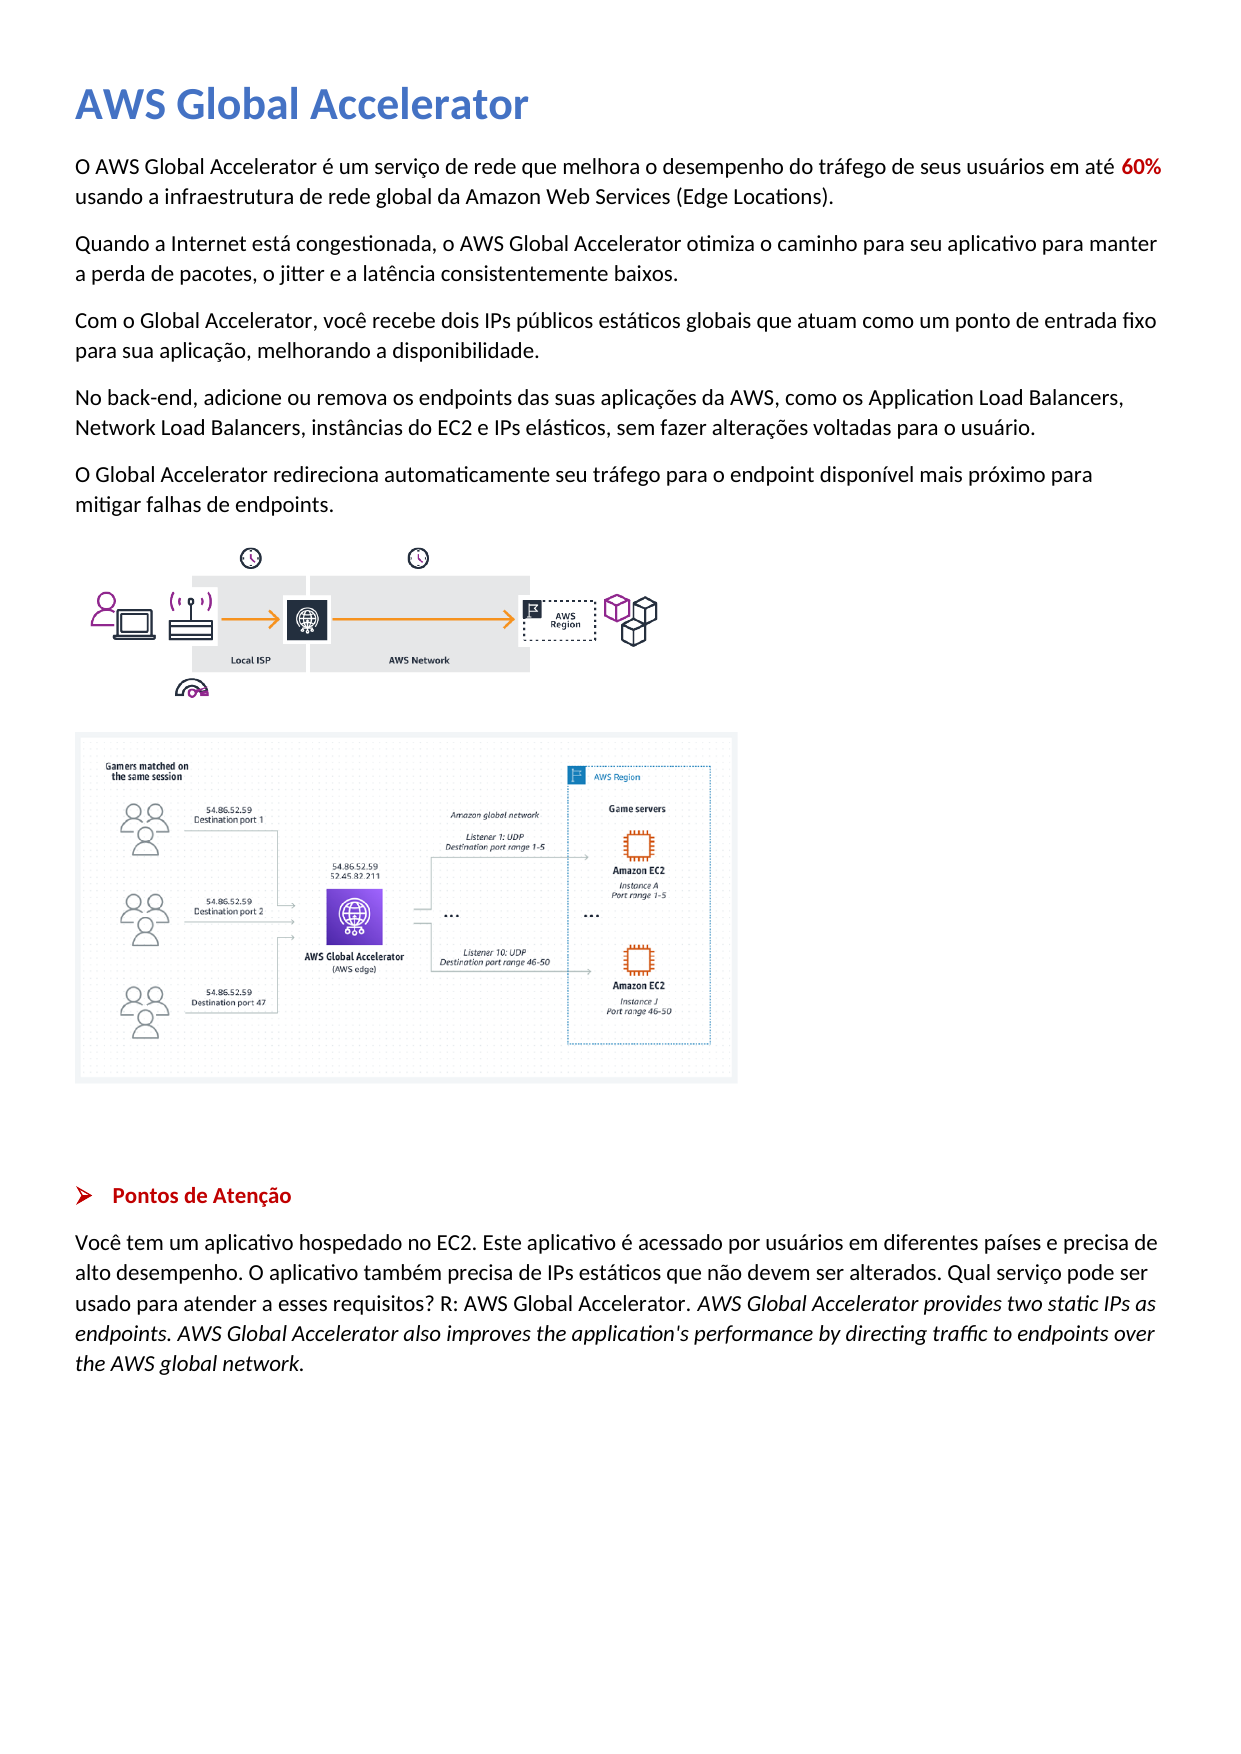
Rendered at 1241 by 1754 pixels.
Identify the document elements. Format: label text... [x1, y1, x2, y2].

text O AWS Global Accelerator é um serviço de rede que melhora o desempenho do tráfego de seus usuários em até 60% usando a infraestrutura de rede global da Amazon Web Services (Edge Locations). [75, 152, 1165, 210]
text O Global Accelerator redireciona automaticamente seu tráfego para o endpoint disponível mais próximo para mitigar falhas de endpoints. [75, 460, 1165, 518]
list Pontos de Atenção [75, 1181, 1165, 1209]
text Com o Global Accelerator, você recebe dois IPs públicos estáticos globais que atuam como um ponto de entrada fixo para sua aplicação, melhorando a disponibilidade. [75, 306, 1165, 364]
text Quando a Internet está congestionada, o AWS Global Accelerator otimiza o caminho para seu aplicativo para manter a perda de pacotes, o jitter e a latência consistentemente baixos. [75, 229, 1165, 287]
picture [75, 537, 669, 714]
text Você tem um aplicativo hospedado no EC2. Este aplicativo é acessado por usuários em diferentes países e precisa de alto desempenho. O aplicativo também precisa de IPs estáticos que não devem ser alterados. Qual serviço pode ser usado para atender a esses requisitos? R: AWS Global Accelerator. AWS Global Accelerator provides two static IPs as endpoints. AWS Global Accelerator also improves the application's performance by directing traffic to endpoints over the AWS global network. [75, 1228, 1165, 1377]
text AWS Global Accelerator [75, 75, 1165, 131]
picture [75, 732, 738, 1084]
text No back-end, adicione ou remova os endpoints das suas aplicações da AWS, como os Application Load Balancers, Network Load Balancers, instâncias do EC2 e IPs elásticos, sem fazer alterações voltadas para o usuário. [75, 383, 1165, 441]
